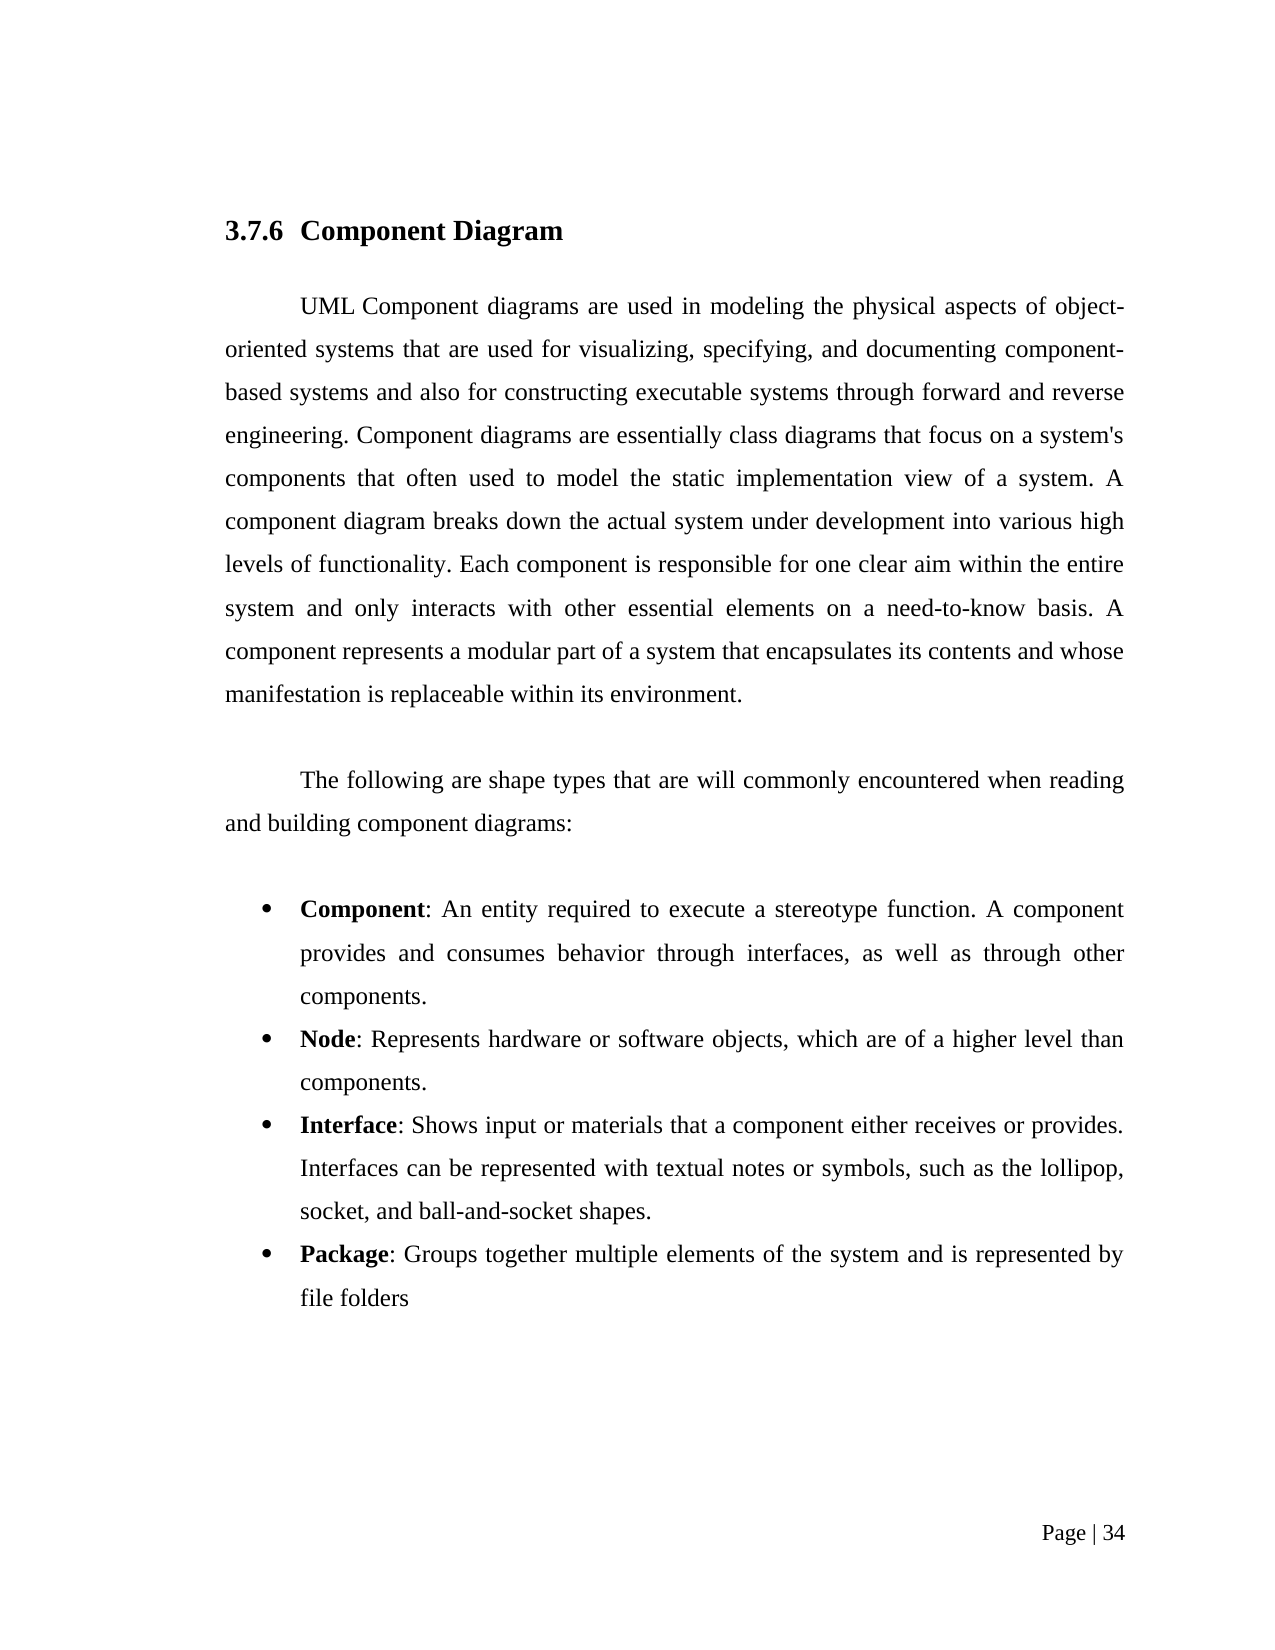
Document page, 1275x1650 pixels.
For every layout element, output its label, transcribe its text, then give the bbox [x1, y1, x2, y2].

list Component: An entity required to execute a stereotype function. A component provides and consumes behavior through interfaces, as well as through other components. [262, 894, 1125, 1009]
list Package: Groups together multiple elements of the system and is represented by file folders [262, 1239, 1125, 1311]
subtitle Component Diagram [225, 213, 1125, 246]
list UML Component diagrams are used in modeling the physical aspects of object-oriented systems that are used for visualizing, specifying, and documenting component-based systems and also for constructing executable systems through forward and reverse engineering. Component diagrams are essentially class diagrams that focus on a system's components that often used to model the static implementation view of a system. A component diagram breaks down the actual system under development into various high levels of functionality. Each component is responsible for one clear aim within the entire system and only interacts with other essential elements on a need-to-know basis. A component represents a modular part of a system that encapsulates its contents and whose manifestation is replaceable within its environment. [225, 291, 1125, 708]
list Node: Represents hardware or software objects, which are of a higher level than components. [262, 1024, 1125, 1096]
list The following are shape types that are will commonly encountered when reading and building component diagrams: [225, 765, 1125, 837]
list Interface: Shows input or materials that a component either receives or provides. Interfaces can be represented with textual notes or symbols, such as the lollipop, socket, and ball-and-socket shapes. [262, 1110, 1125, 1225]
